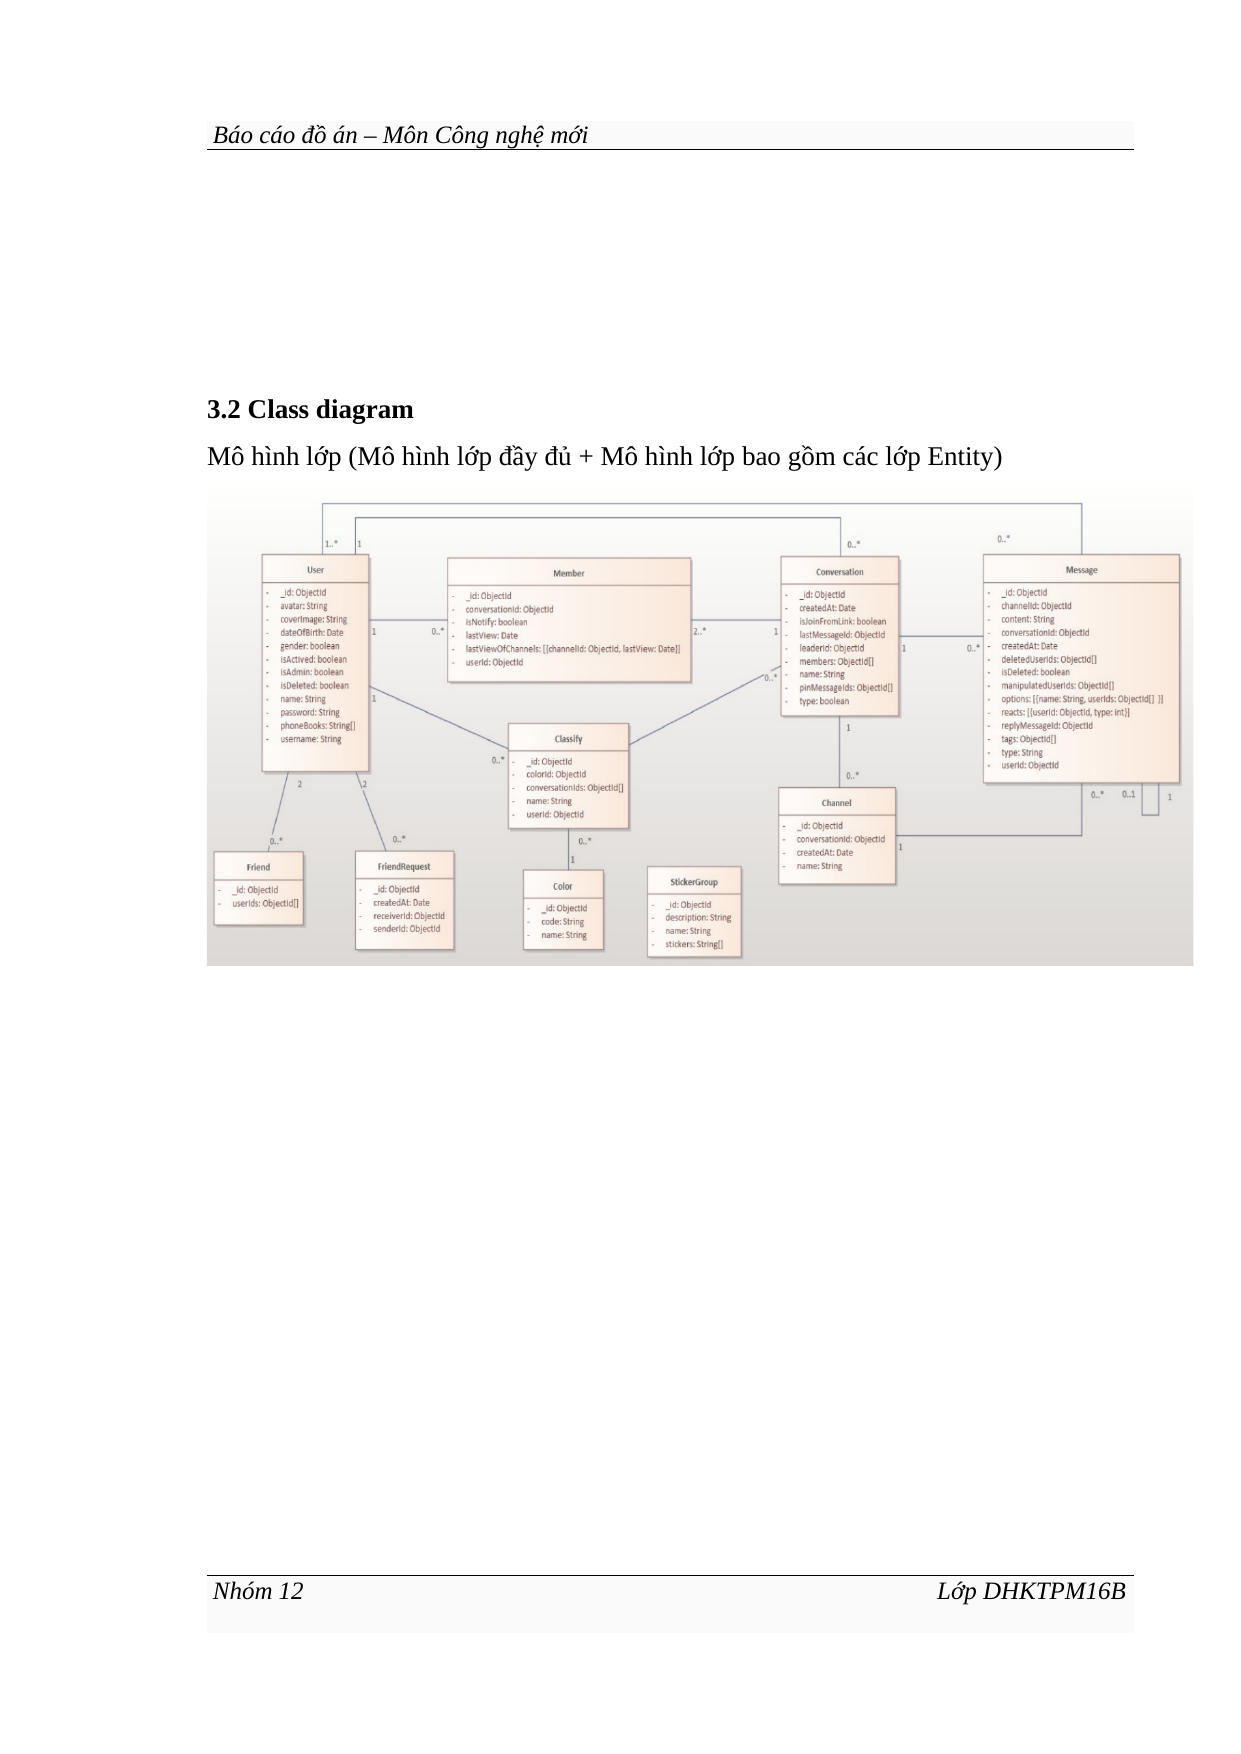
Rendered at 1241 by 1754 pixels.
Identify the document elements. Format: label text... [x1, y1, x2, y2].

subtitle Class diagram [207, 393, 1122, 424]
text Mô hình lớp (Mô hình lớp đầy đủ + Mô hình lớp bao gồm các lớp Entity) [207, 440, 1122, 471]
picture [206, 486, 1194, 966]
